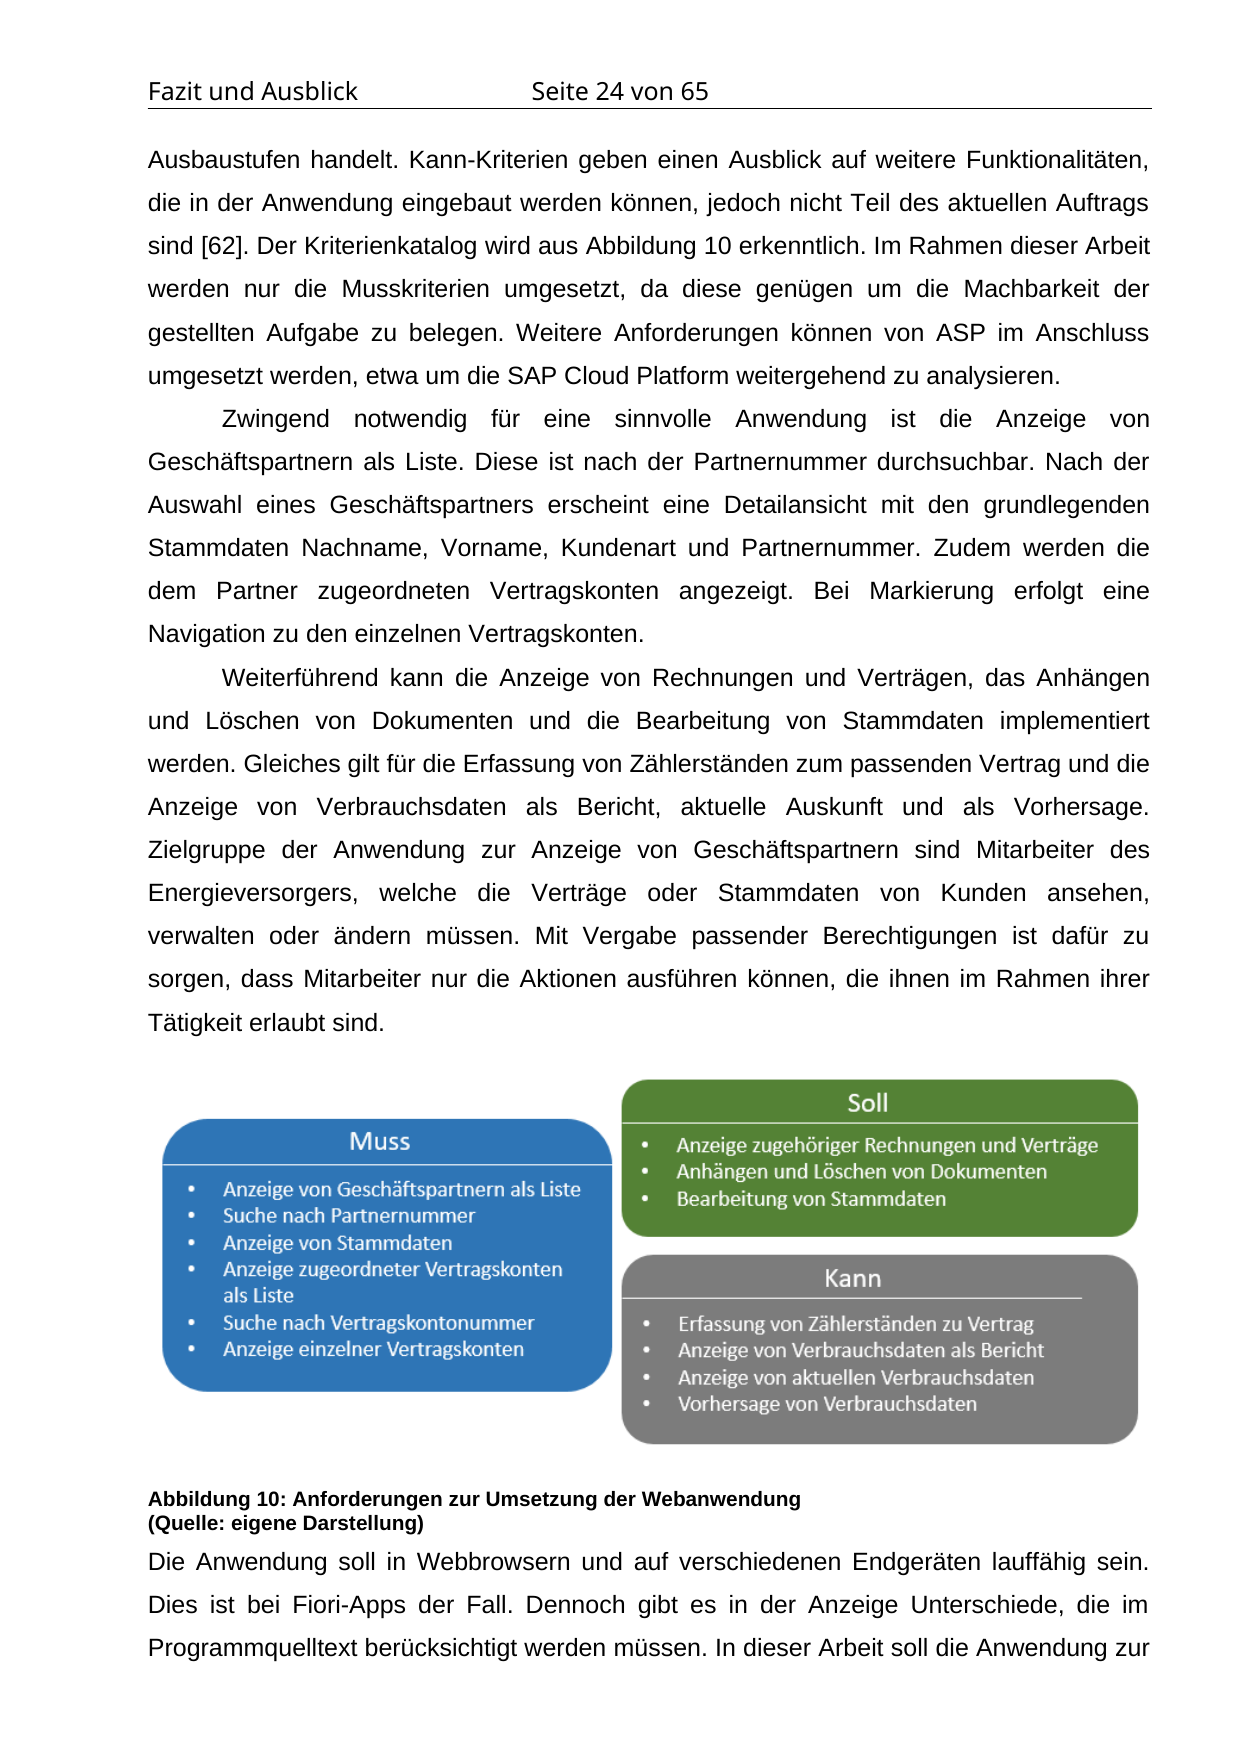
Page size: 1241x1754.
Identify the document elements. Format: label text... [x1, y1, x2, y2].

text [148, 1547, 1152, 1662]
text Zwingend notwendig für eine sinnvolle Anwendung ist die Anzeige von Geschäftspartnern als Liste. Diese ist nach der Partnernummer durchsuchbar. Nach der Auswahl eines Geschäftspartners erscheint eine Detailansicht mit den grundlegenden Stammdaten Nachname, Vorname, Kundenart und Partnernummer. Zudem werden die dem Partner zugeordneten Vertragskonten angezeigt. Bei Markierung erfolgt eine Navigation zu den einzelnen Vertragskonten. [148, 404, 1152, 648]
text Weiterführend kann die Anzeige von Rechnungen und Verträgen, das Anhängen und Löschen von Dokumenten und die Bearbeitung von Stammdaten implementiert werden. Gleiches gilt für die Erfassung von Zählerständen zum passenden Vertrag und die Anzeige von Verbrauchsdaten als Bericht, aktuelle Auskunft und als Vorhersage. Zielgruppe der Anwendung zur Anzeige von Geschäftspartnern sind Mitarbeiter des Energieversorgers, welche die Verträge oder Stammdaten von Kunden ansehen, verwalten oder ändern müssen. Mit Vergabe passender Berechtigungen ist dafür zu sorgen, dass Mitarbeiter nur die Aktionen ausführen können, die ihnen im Rahmen ihrer Tätigkeit erlaubt sind. [148, 663, 1152, 1036]
text Abbildung 10: Anforderungen zur Umsetzung der Webanwendung [148, 1461, 1152, 1511]
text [148, 145, 1152, 389]
text (Quelle: eigene Darstellung) [148, 1511, 1152, 1535]
picture [147, 1063, 1152, 1461]
